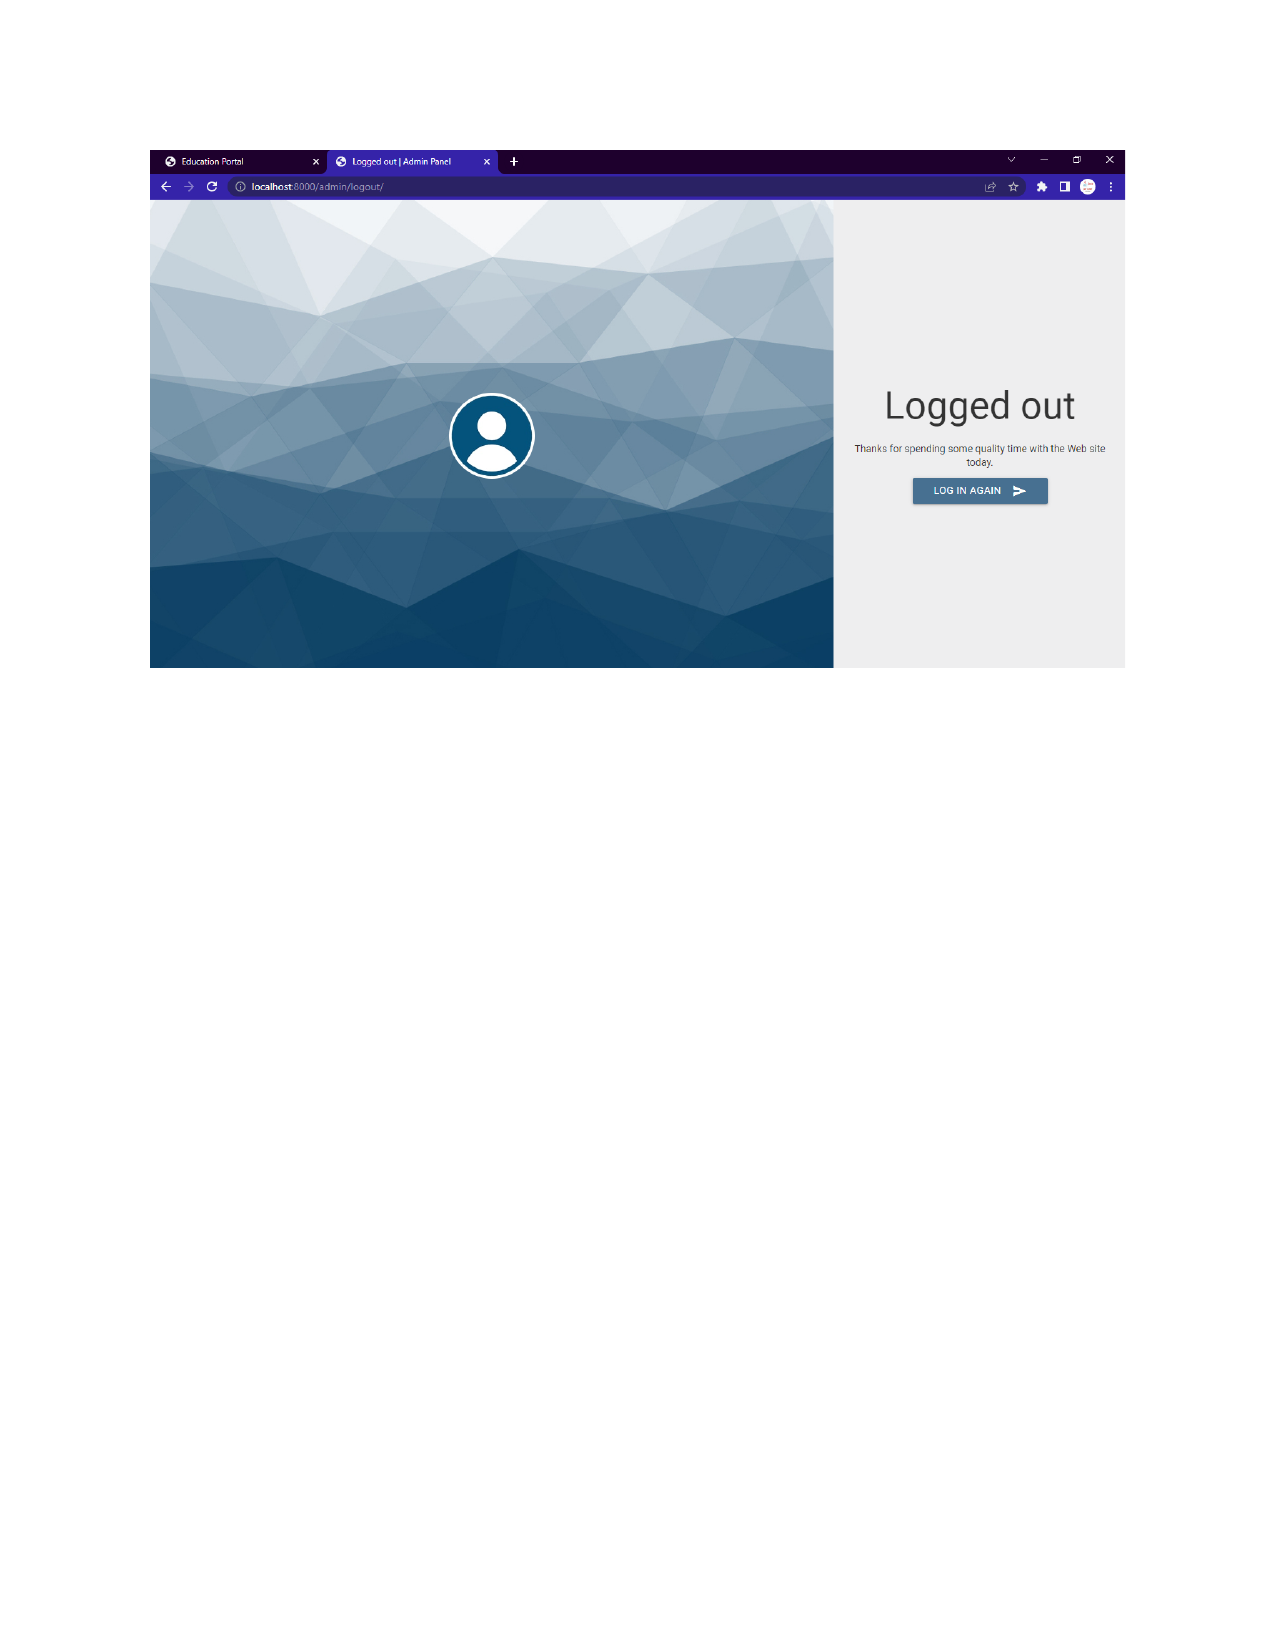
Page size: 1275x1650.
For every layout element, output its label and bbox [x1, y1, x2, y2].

picture [150, 150, 1125, 668]
